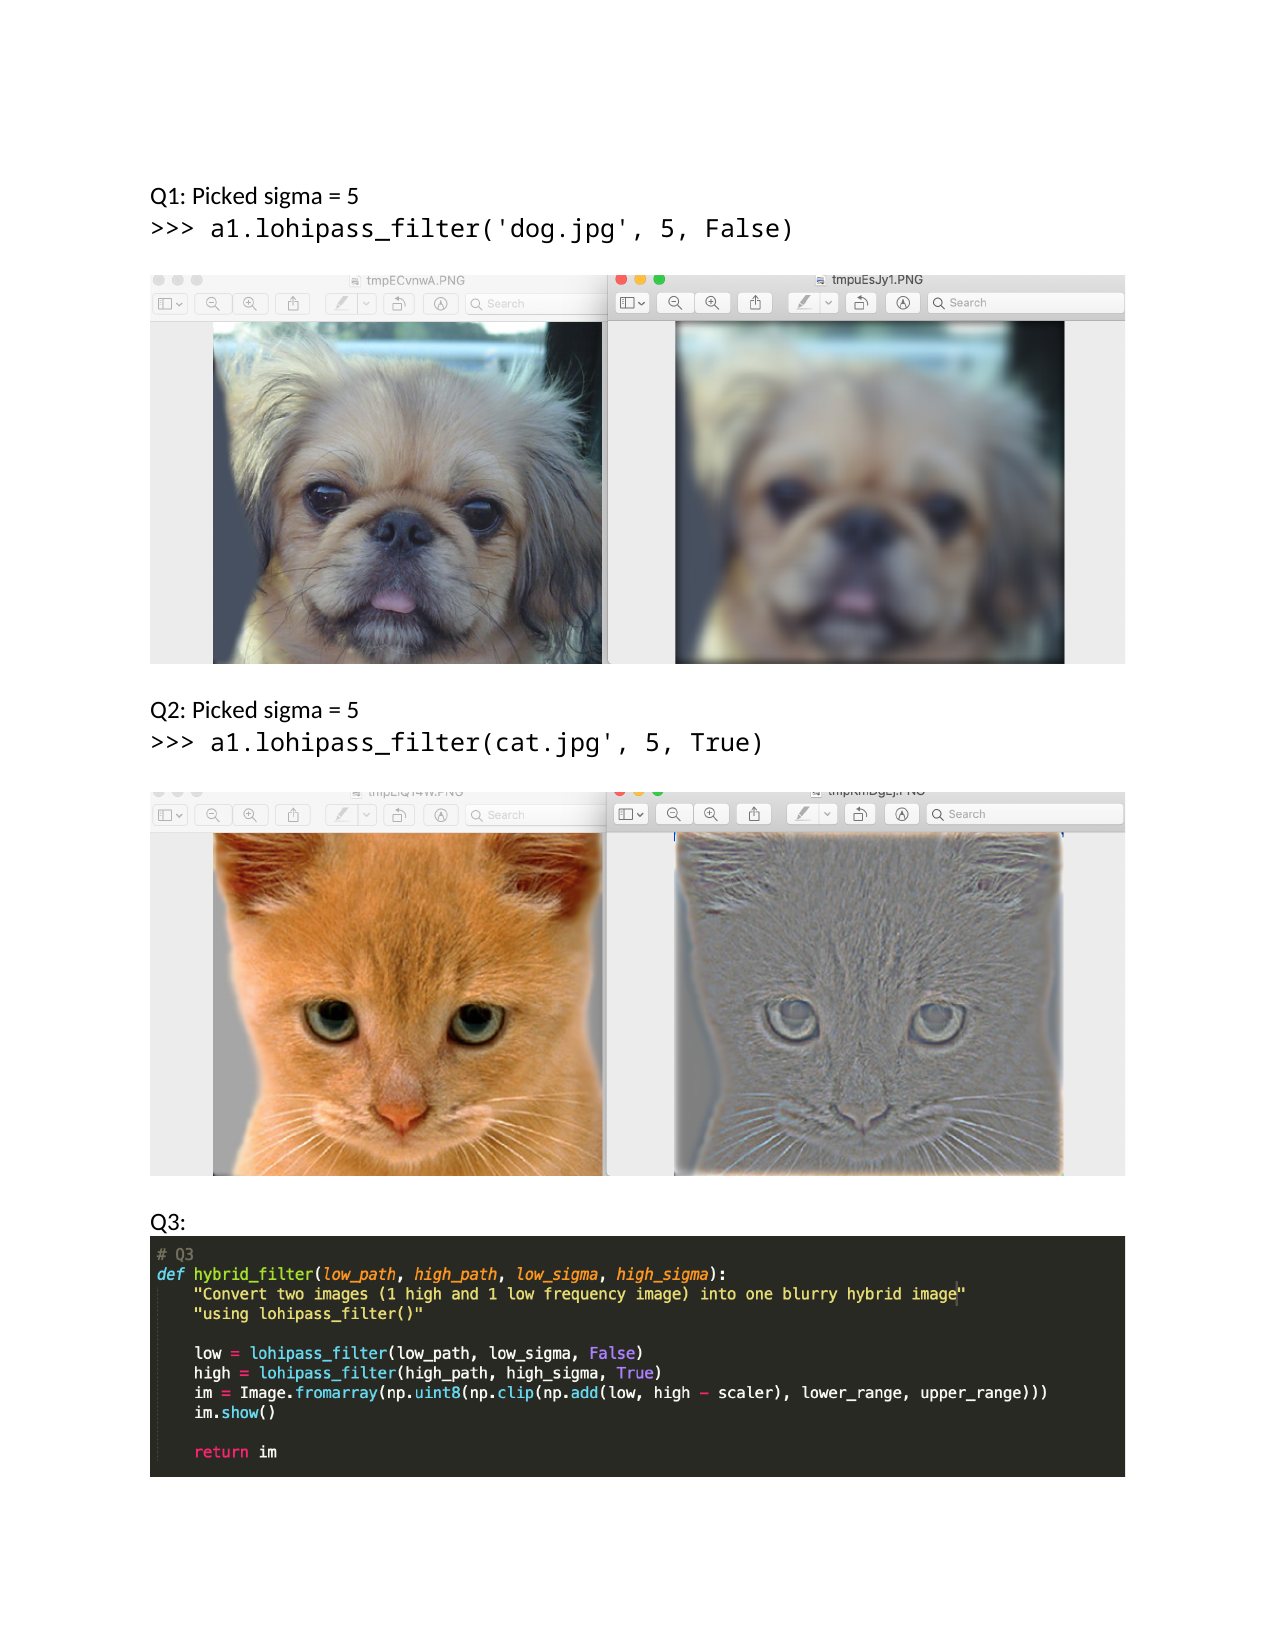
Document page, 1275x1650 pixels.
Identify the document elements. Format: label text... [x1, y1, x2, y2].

text >>> a1.lohipass_filter('dog.jpg', 5, False) [150, 211, 1125, 245]
text Q2: Picked sigma = 5 [150, 694, 1125, 724]
picture [150, 275, 1125, 664]
text Q3: [150, 1206, 1125, 1236]
picture [150, 1236, 1125, 1477]
picture [150, 792, 1125, 1176]
text Q1: Picked sigma = 5 [150, 181, 1125, 211]
text >>> a1.lohipass_filter(cat.jpg', 5, True) [150, 724, 1125, 759]
